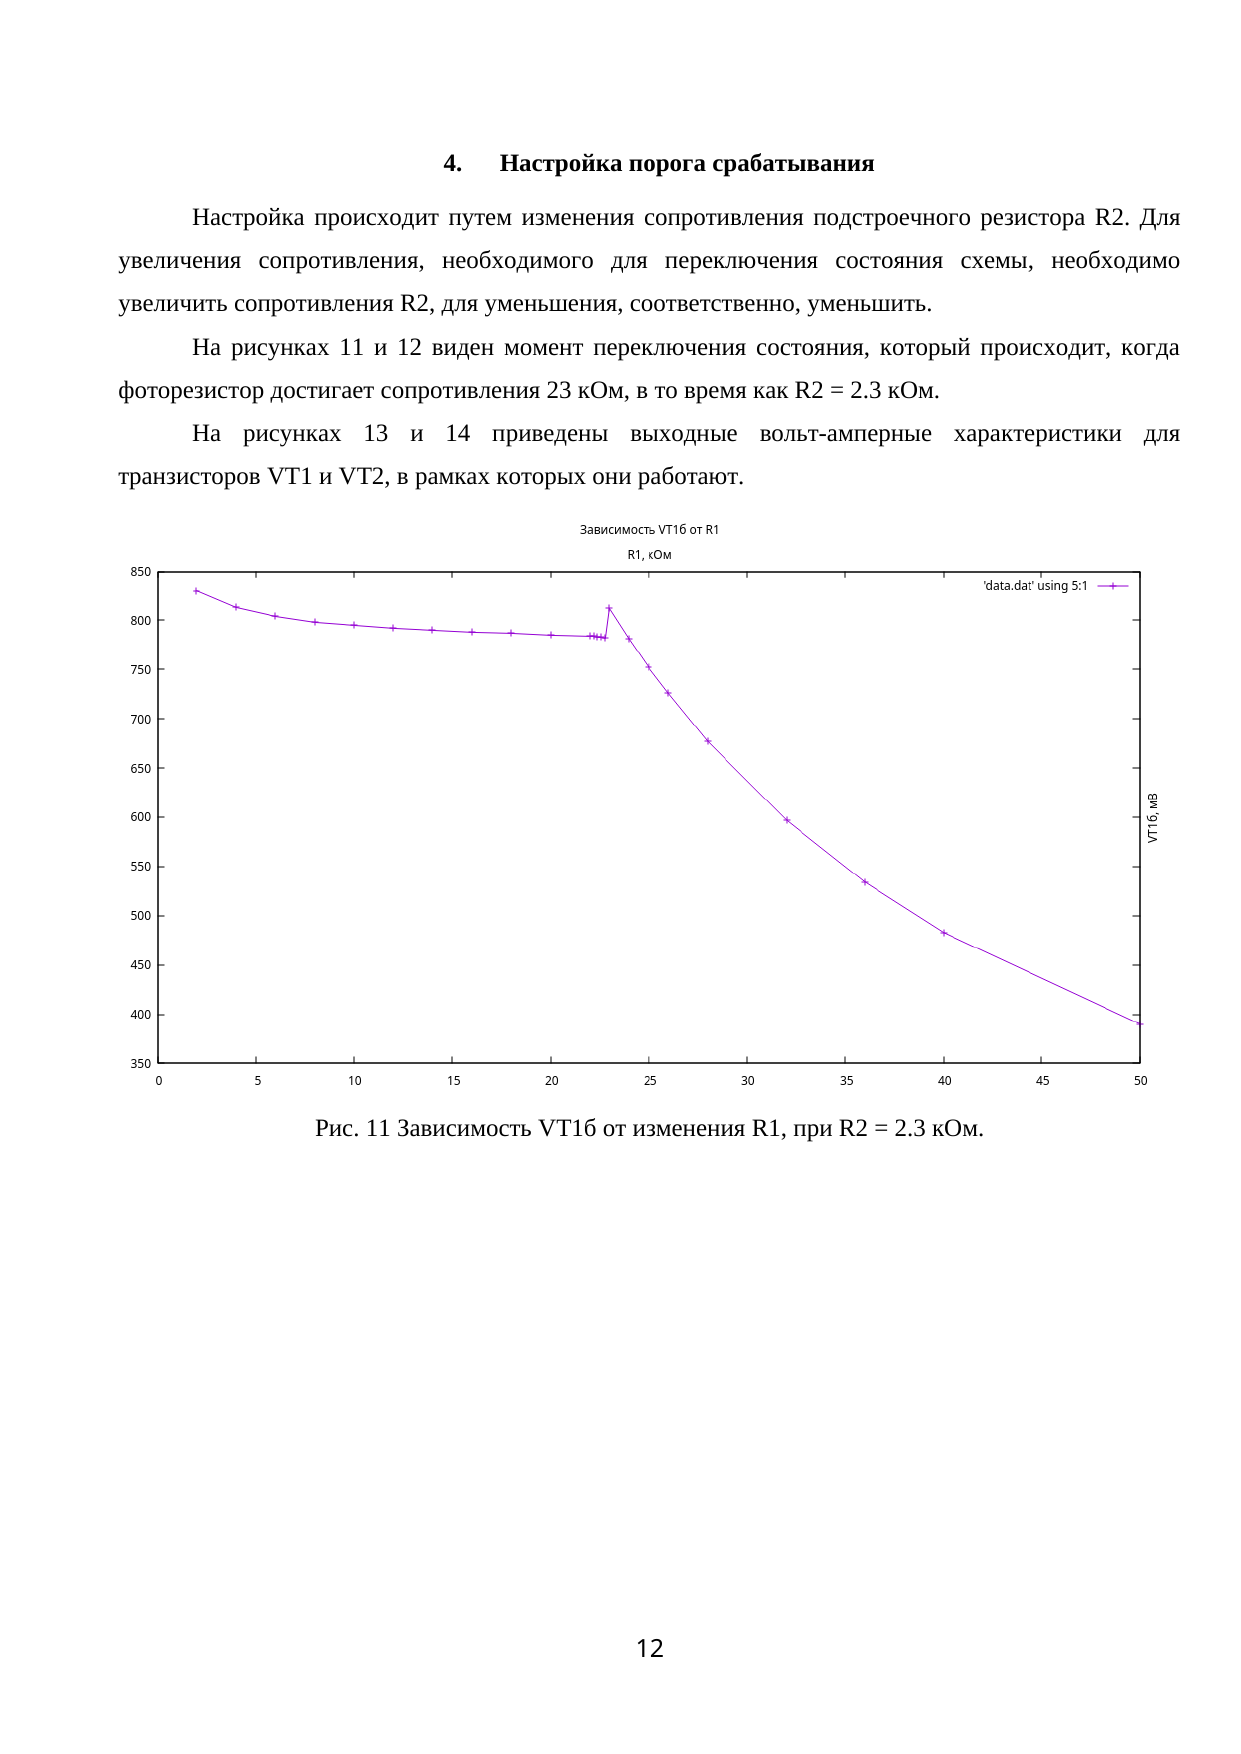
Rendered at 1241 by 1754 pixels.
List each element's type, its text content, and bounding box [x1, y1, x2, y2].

text На рисунках 13 и 14 приведены выходные вольт-амперные характеристики для транзисторов VT1 и VT2, в рамках которых они работают. [118, 418, 1181, 490]
text На рисунках 11 и 12 виден момент переключения состояния, который происходит, когда фоторезистор достигает сопротивления 23 кОм, в то время как R2 = 2.3 кОм. [118, 332, 1181, 403]
text Рис. 11 Зависимость VT1б от изменения R1, при R2 = 2.3 кОм. [118, 1113, 1181, 1141]
picture [118, 504, 1182, 1096]
subtitle Настройка порога срабатывания [156, 148, 1181, 177]
text Настройка происходит путем изменения сопротивления подстроечного резистора R2. Для увеличения сопротивления, необходимого для переключения состояния схемы, необходимо увеличить сопротивления R2, для уменьшения, соответственно, уменьшить. [118, 202, 1181, 317]
